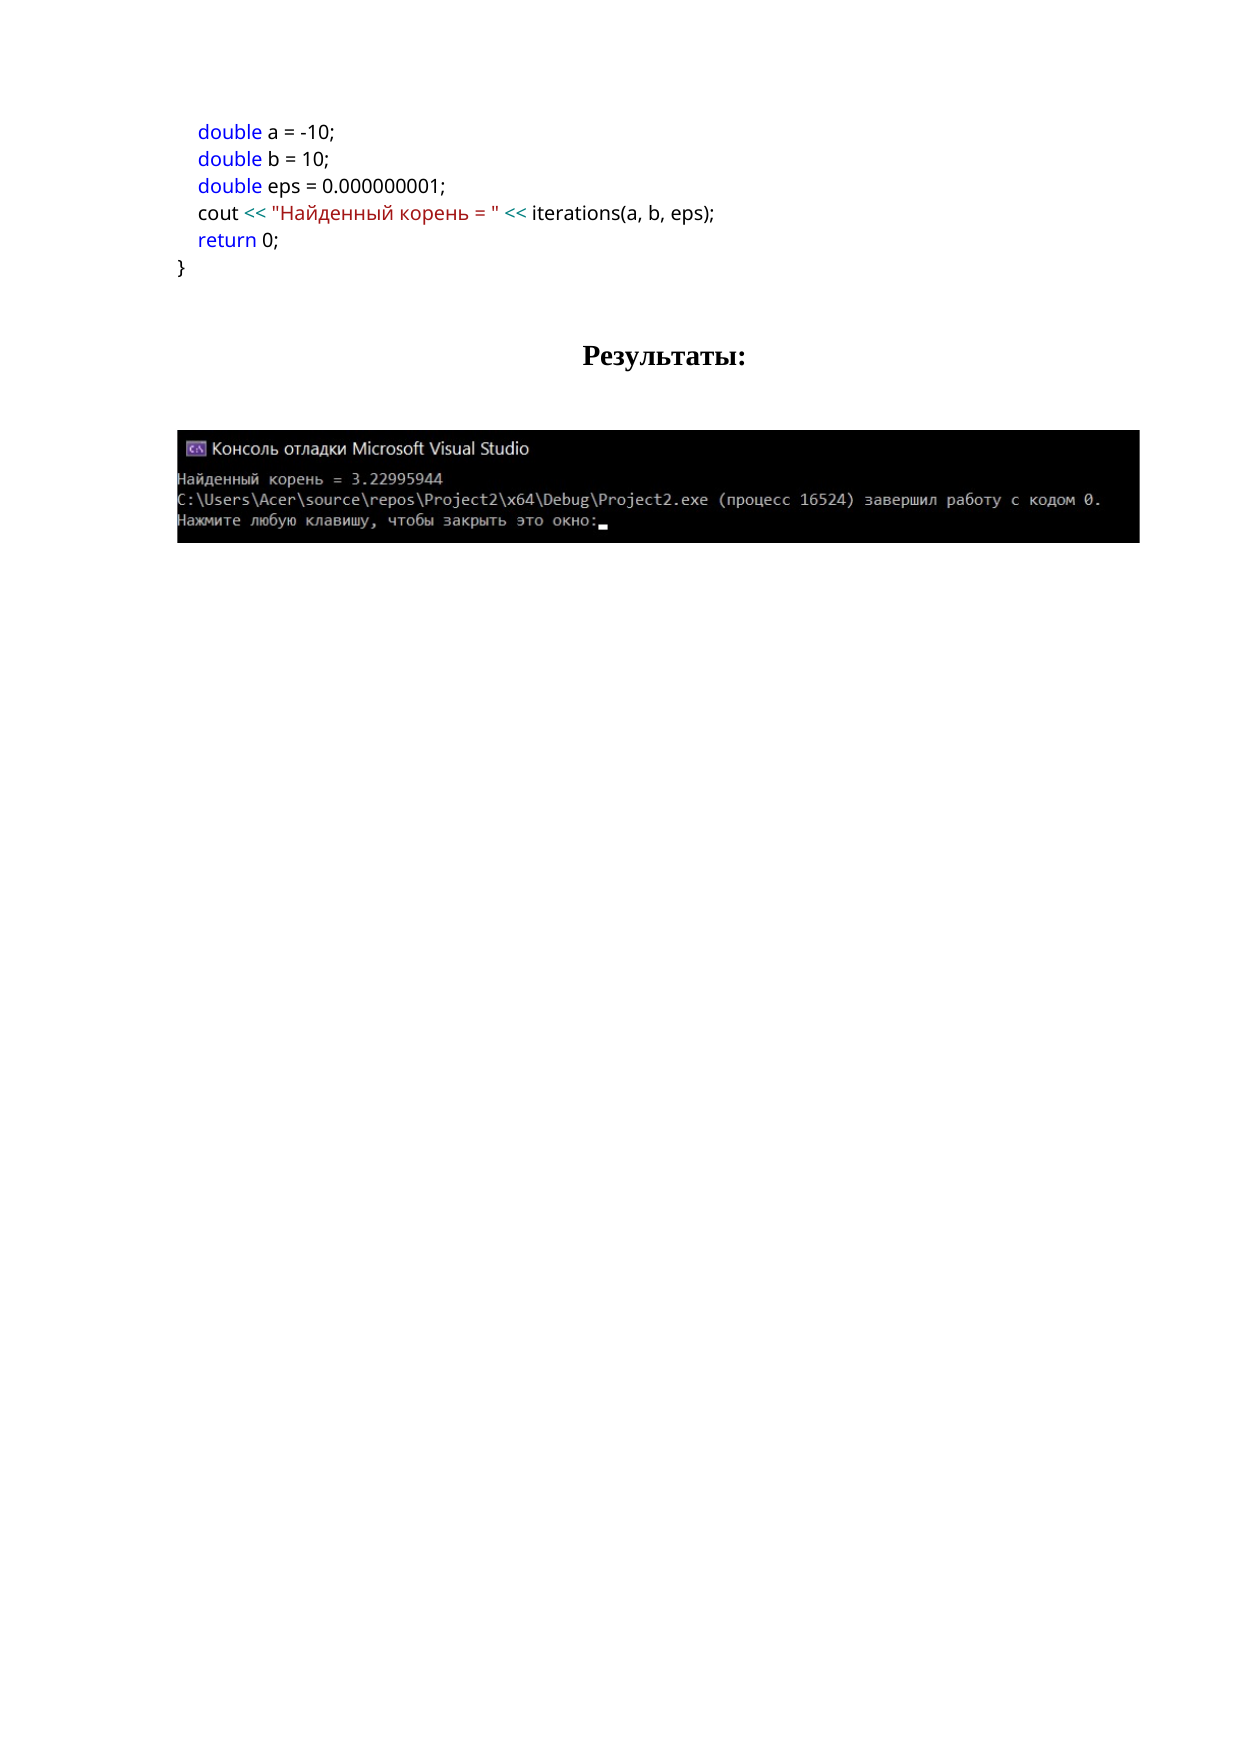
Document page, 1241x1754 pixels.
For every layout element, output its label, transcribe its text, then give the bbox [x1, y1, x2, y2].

text double eps = 0.000000001; [177, 172, 1152, 199]
text Результаты: [177, 338, 1152, 372]
text } [177, 253, 1152, 280]
text double a = -10; [177, 118, 1152, 145]
text return 0; [177, 226, 1152, 253]
text double b = 10; [177, 145, 1152, 172]
text cout << "Найденный корень = " << iterations(a, b, eps); [177, 199, 1152, 226]
picture [177, 430, 1140, 543]
